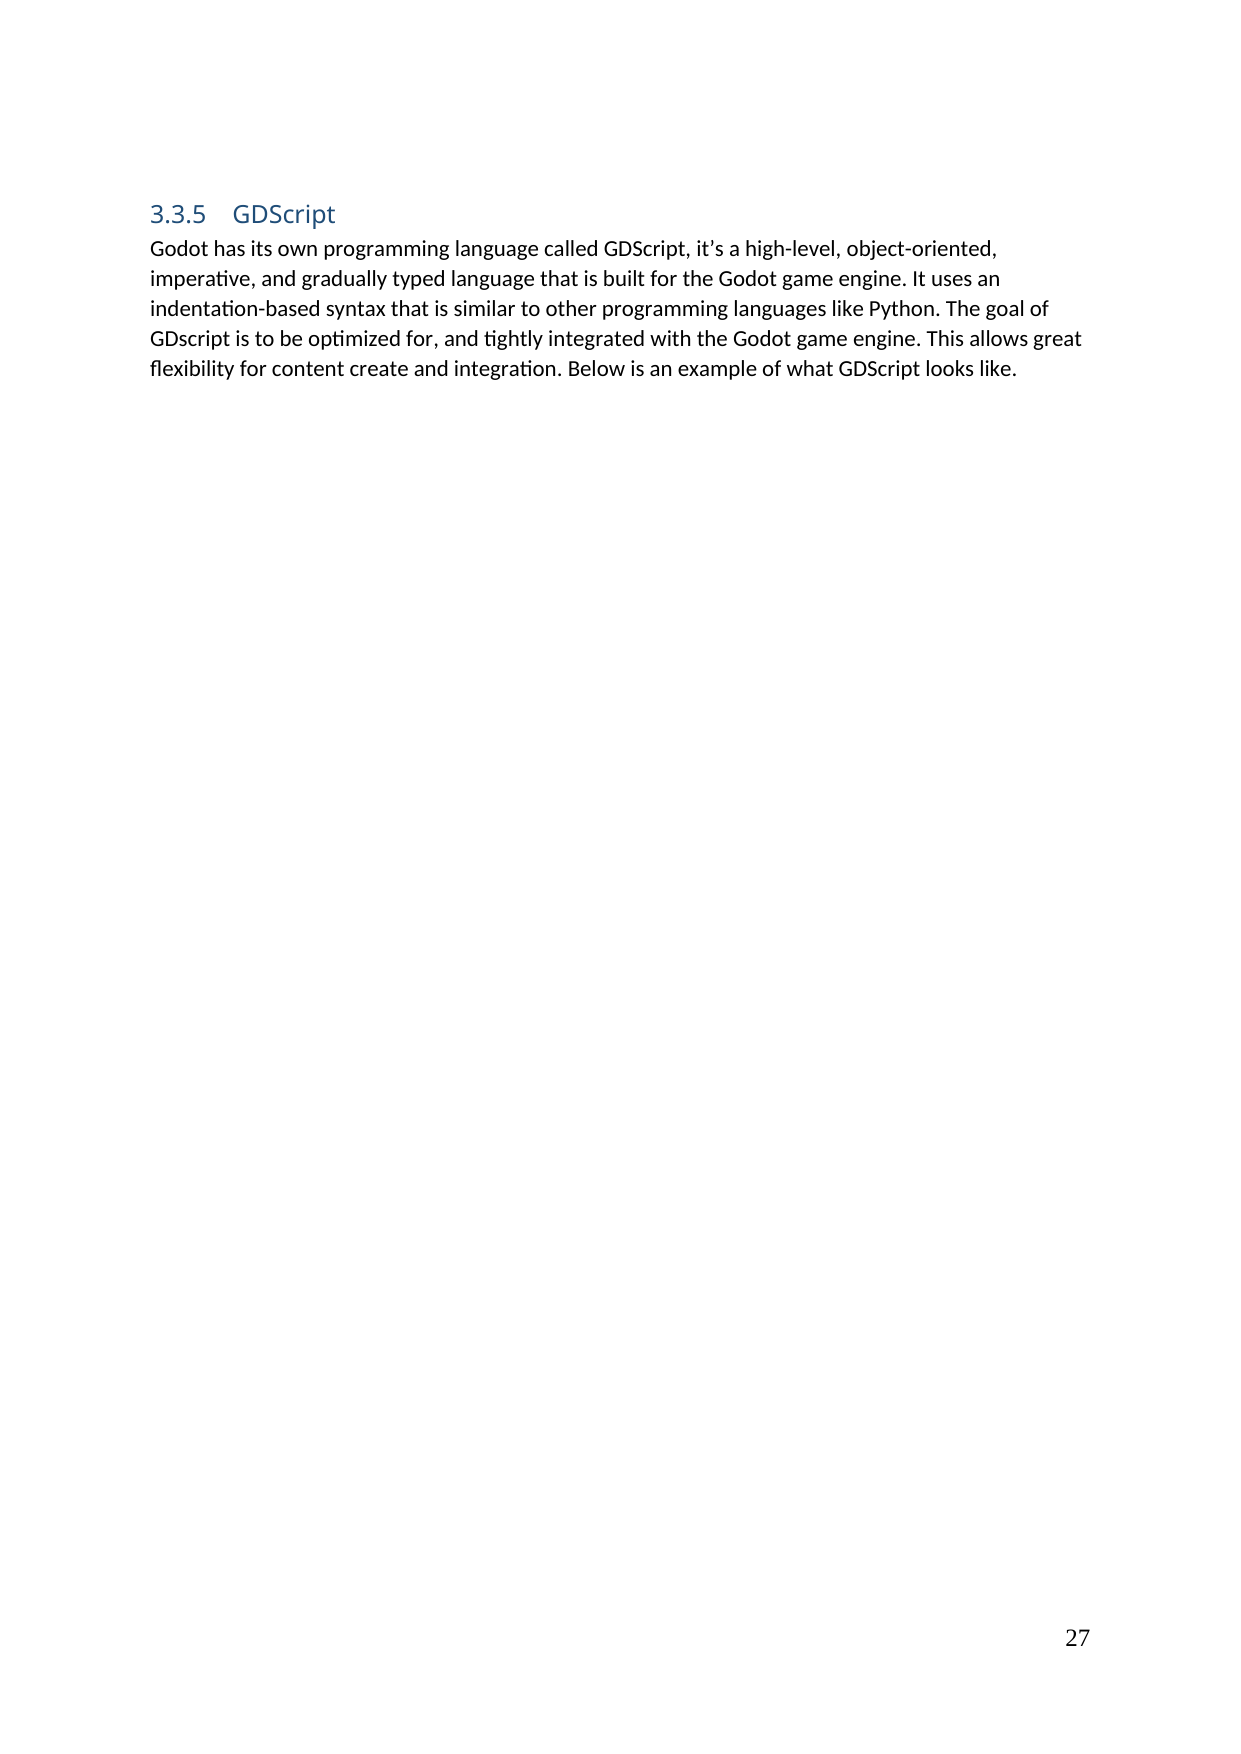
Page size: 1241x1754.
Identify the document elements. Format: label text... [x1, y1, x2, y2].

text Godot has its own programming language called GDScript, it’s a high-level, object-oriented, imperative, and gradually typed language that is built for the Godot game engine. It uses an indentation-based syntax that is similar to other programming languages like Python. The goal of GDscript is to be optimized for, and tightly integrated with the Godot game engine. This allows great flexibility for content create and integration. Below is an example of what GDScript looks like. [150, 234, 1090, 382]
subtitle 3.3.5 GDScript [150, 197, 1090, 231]
